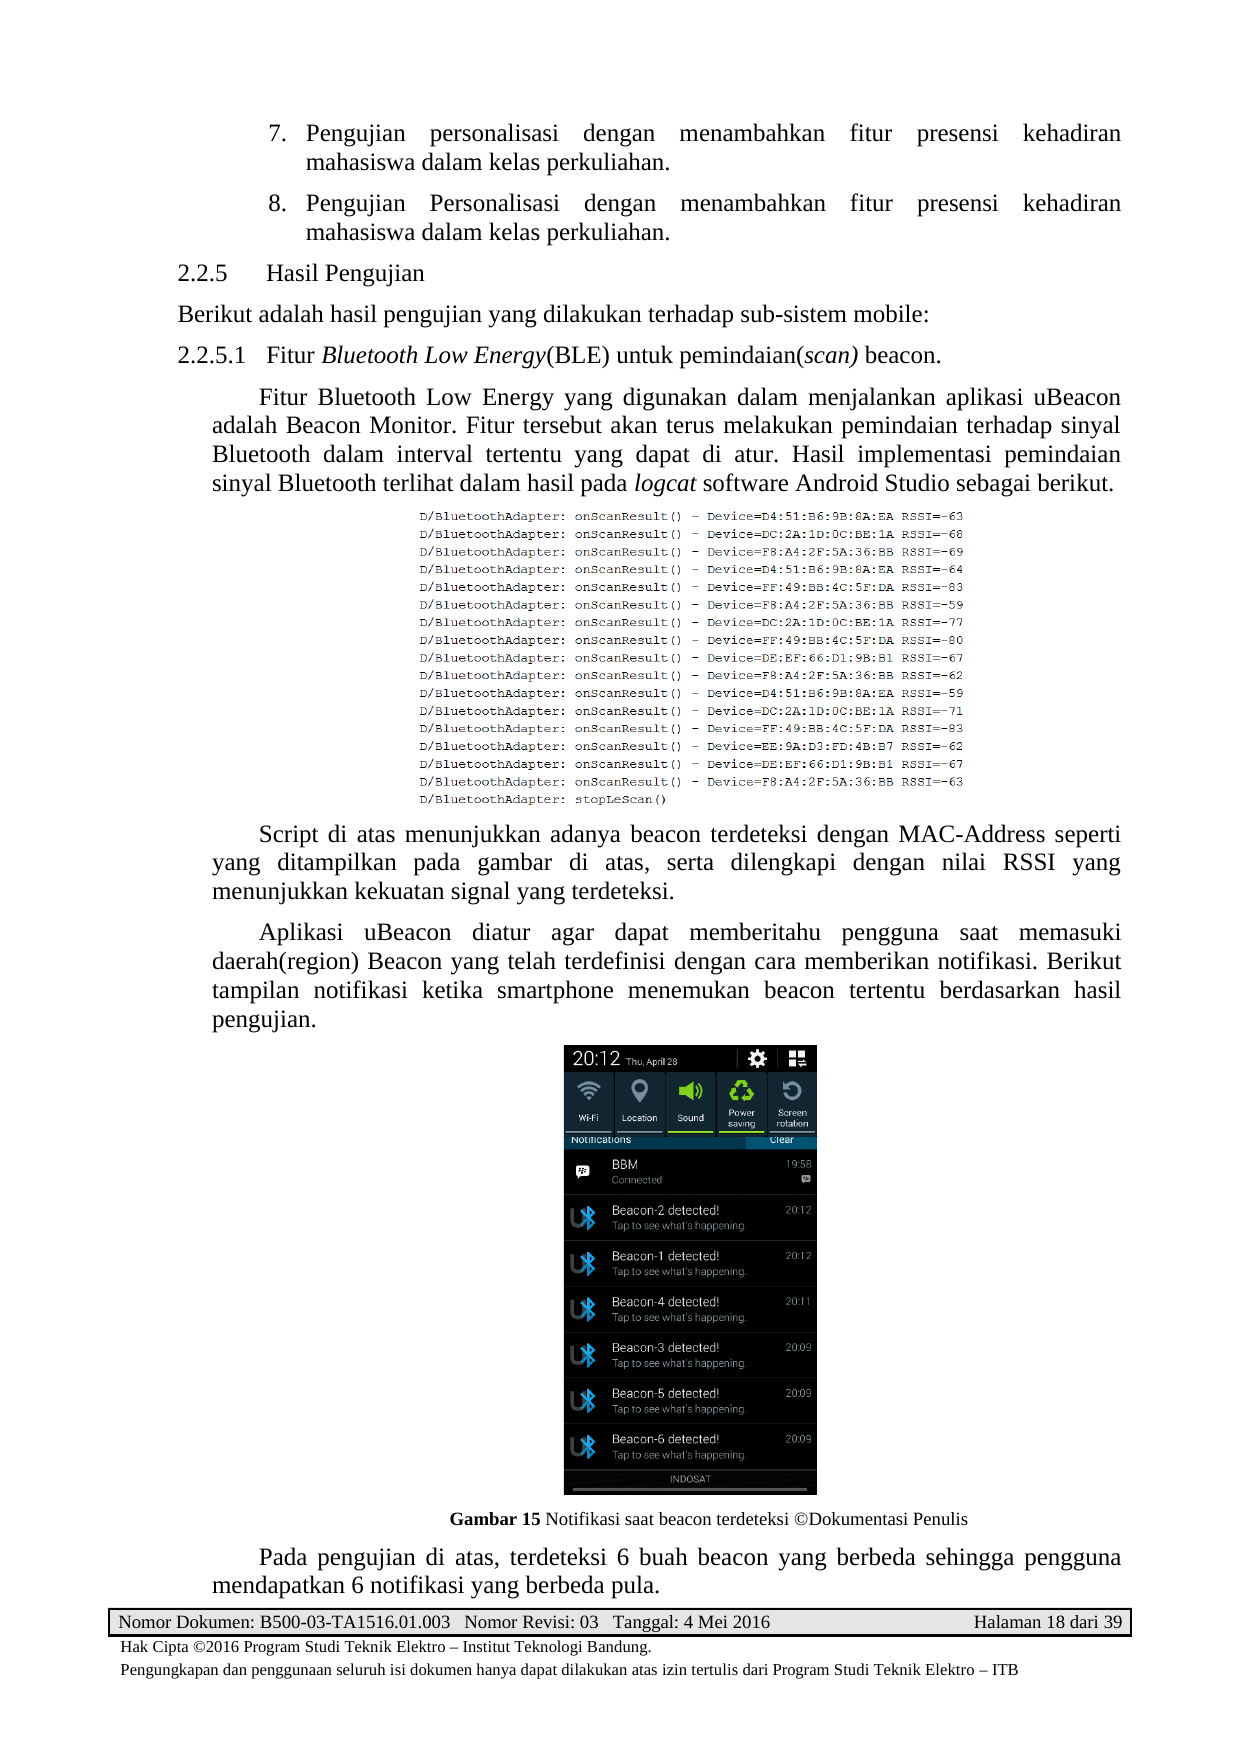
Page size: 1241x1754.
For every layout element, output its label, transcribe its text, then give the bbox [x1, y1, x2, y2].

text Fitur Bluetooth Low Energy yang digunakan dalam menjalankan aplikasi uBeacon adalah Beacon Monitor. Fitur tersebut akan terus melakukan pemindaian terhadap sinyal Bluetooth dalam interval tertentu yang dapat di atur. Hasil implementasi pemindaian sinyal Bluetooth terlihat dalam hasil pada logcat software Android Studio sebagai berikut. [212, 382, 1122, 497]
picture [412, 509, 969, 807]
list Pengujian Personalisasi dengan menambahkan fitur presensi kehadiran mahasiswa dalam kelas perkuliahan. [268, 188, 1122, 246]
text Aplikasi uBeacon diatur agar dapat memberitahu pengguna saat memasuki daerah(region) Beacon yang telah terdefinisi dengan cara memberikan notifikasi. Berikut tampilan notifikasi ketika smartphone menemukan beacon tertentu berdasarkan hasil pengujian. [212, 917, 1122, 1032]
text 2.2.5.1 Fitur Bluetooth Low Energy(BLE) untuk pemindaian(scan) beacon. [148, 341, 1122, 369]
picture [563, 1045, 817, 1142]
list Pengujian personalisasi dengan menambahkan fitur presensi kehadiran mahasiswa dalam kelas perkuliahan. [268, 118, 1122, 176]
text Gambar 15 Notifikasi saat beacon terdeteksi ©Dokumentasi Penulis [295, 1507, 1122, 1529]
list Hasil Pengujian [177, 258, 1122, 287]
text Script di atas menunjukkan adanya beacon terdeteksi dengan MAC-Address seperti yang ditampilkan pada gambar di atas, serta dilengkapi dengan nilai RSSI yang menunjukkan kekuatan signal yang terdeteksi. [212, 819, 1122, 905]
text Berikut adalah hasil pengujian yang dilakukan terhadap sub-sistem mobile: [148, 299, 1122, 328]
picture [563, 1150, 817, 1495]
text Pada pengujian di atas, terdeteksi 6 buah beacon yang berbeda sehingga pengguna mendapatkan 6 notifikasi yang berbeda pula. [212, 1542, 1122, 1599]
